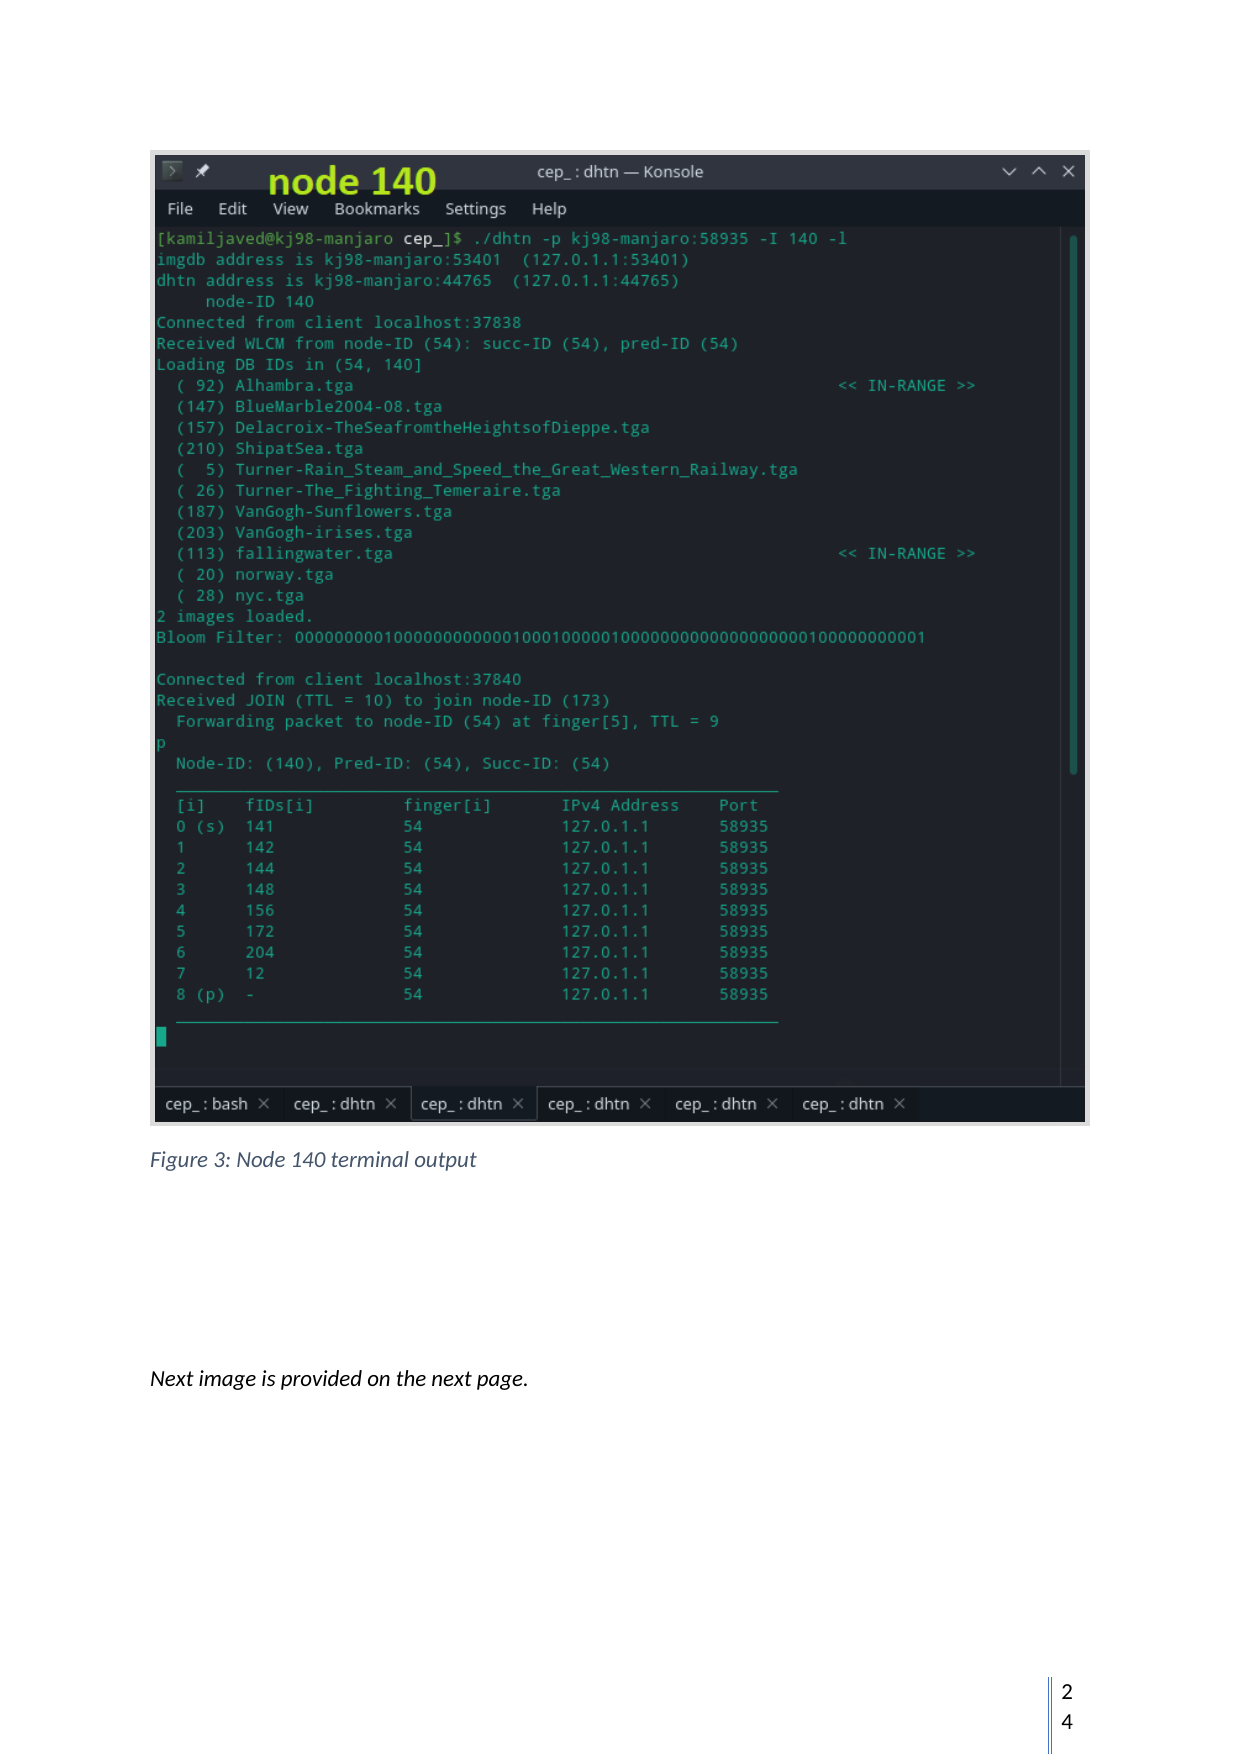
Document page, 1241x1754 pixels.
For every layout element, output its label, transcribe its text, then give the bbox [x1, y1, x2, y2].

text Figure 3: Node 140 terminal output [150, 1145, 1090, 1173]
text Next image is provided on the next page. [150, 1364, 1090, 1392]
picture [155, 155, 1085, 1122]
